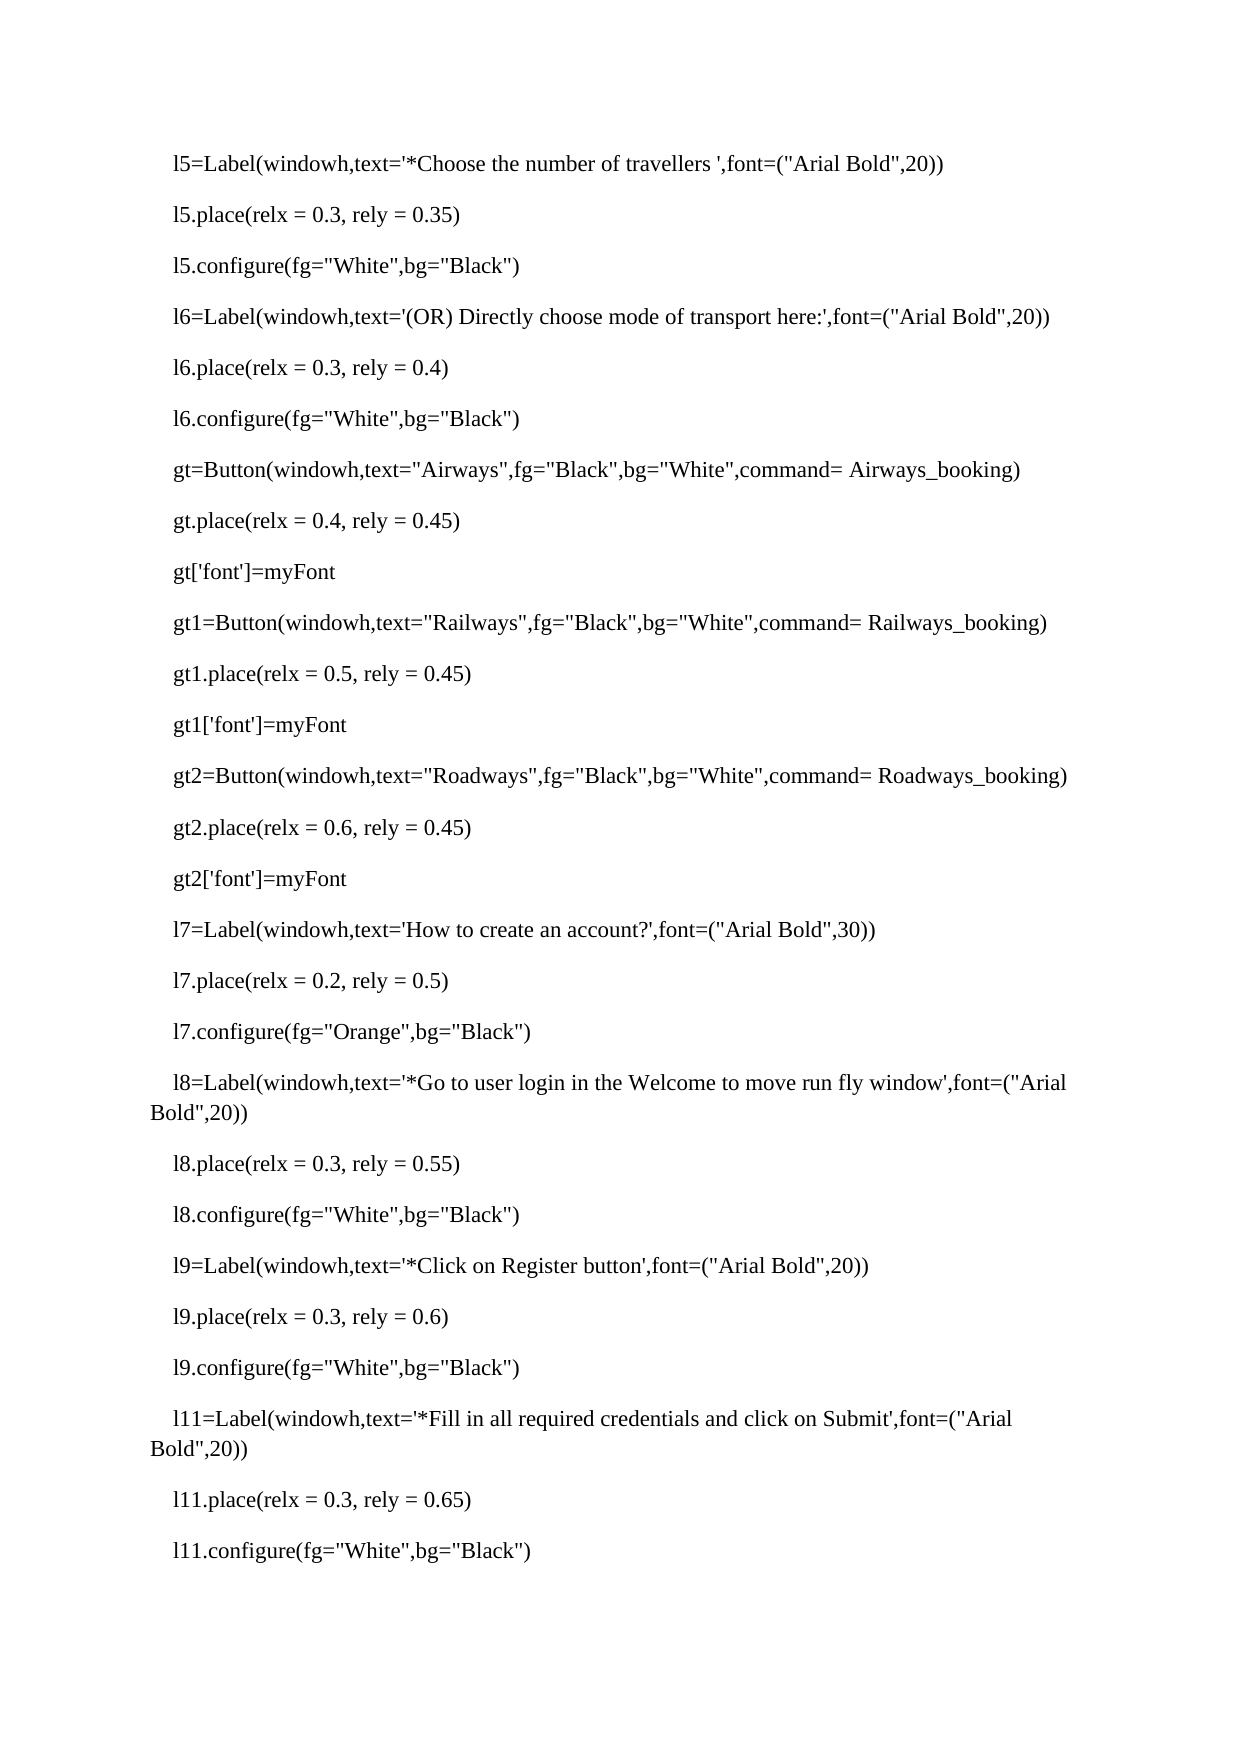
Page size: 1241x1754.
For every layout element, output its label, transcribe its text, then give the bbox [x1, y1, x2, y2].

text gt=Button(windowh,text="Airways",fg="Black",bg="White",command= Airways_booking) [150, 456, 1090, 483]
text l6.place(relx = 0.3, rely = 0.4) [150, 354, 1090, 381]
text l8.configure(fg="White",bg="Black") [150, 1201, 1090, 1227]
text gt1=Button(windowh,text="Railways",fg="Black",bg="White",command= Railways_booking) [150, 609, 1090, 636]
text l8.place(relx = 0.3, rely = 0.55) [150, 1150, 1090, 1176]
text gt1.place(relx = 0.5, rely = 0.45) [150, 660, 1090, 687]
text gt2.place(relx = 0.6, rely = 0.45) [150, 813, 1090, 840]
text l7.place(relx = 0.2, rely = 0.5) [150, 967, 1090, 993]
text gt.place(relx = 0.4, rely = 0.45) [150, 507, 1090, 534]
text l7.configure(fg="Orange",bg="Black") [150, 1018, 1090, 1044]
text gt2=Button(windowh,text="Roadways",fg="Black",bg="White",command= Roadways_booking) [150, 762, 1090, 789]
text l9.place(relx = 0.3, rely = 0.6) [150, 1303, 1090, 1329]
text l9=Label(windowh,text='*Click on Register button',font=("Arial Bold",20)) [150, 1252, 1090, 1278]
text l11.place(relx = 0.3, rely = 0.65) [150, 1486, 1090, 1513]
text l11=Label(windowh,text='*Fill in all required credentials and click on Submit',font=("Arial Bold",20)) [150, 1405, 1090, 1462]
text l5.place(relx = 0.3, rely = 0.35) [150, 201, 1090, 227]
text l5=Label(windowh,text='*Choose the number of travellers ',font=("Arial Bold",20)) [150, 150, 1090, 176]
text gt2['font']=myFont [150, 864, 1090, 891]
text l8=Label(windowh,text='*Go to user login in the Welcome to move run fly window',font=("Arial Bold",20)) [150, 1069, 1090, 1125]
text l7=Label(windowh,text='How to create an account?',font=("Arial Bold",30)) [150, 916, 1090, 942]
text gt['font']=myFont [150, 558, 1090, 585]
text l6=Label(windowh,text='(OR) Directly choose mode of transport here:',font=("Arial Bold",20)) [150, 303, 1090, 329]
text l11.configure(fg="White",bg="Black") [150, 1537, 1090, 1564]
text l9.configure(fg="White",bg="Black") [150, 1354, 1090, 1381]
text gt1['font']=myFont [150, 711, 1090, 738]
text l5.configure(fg="White",bg="Black") [150, 252, 1090, 278]
text l6.configure(fg="White",bg="Black") [150, 405, 1090, 432]
